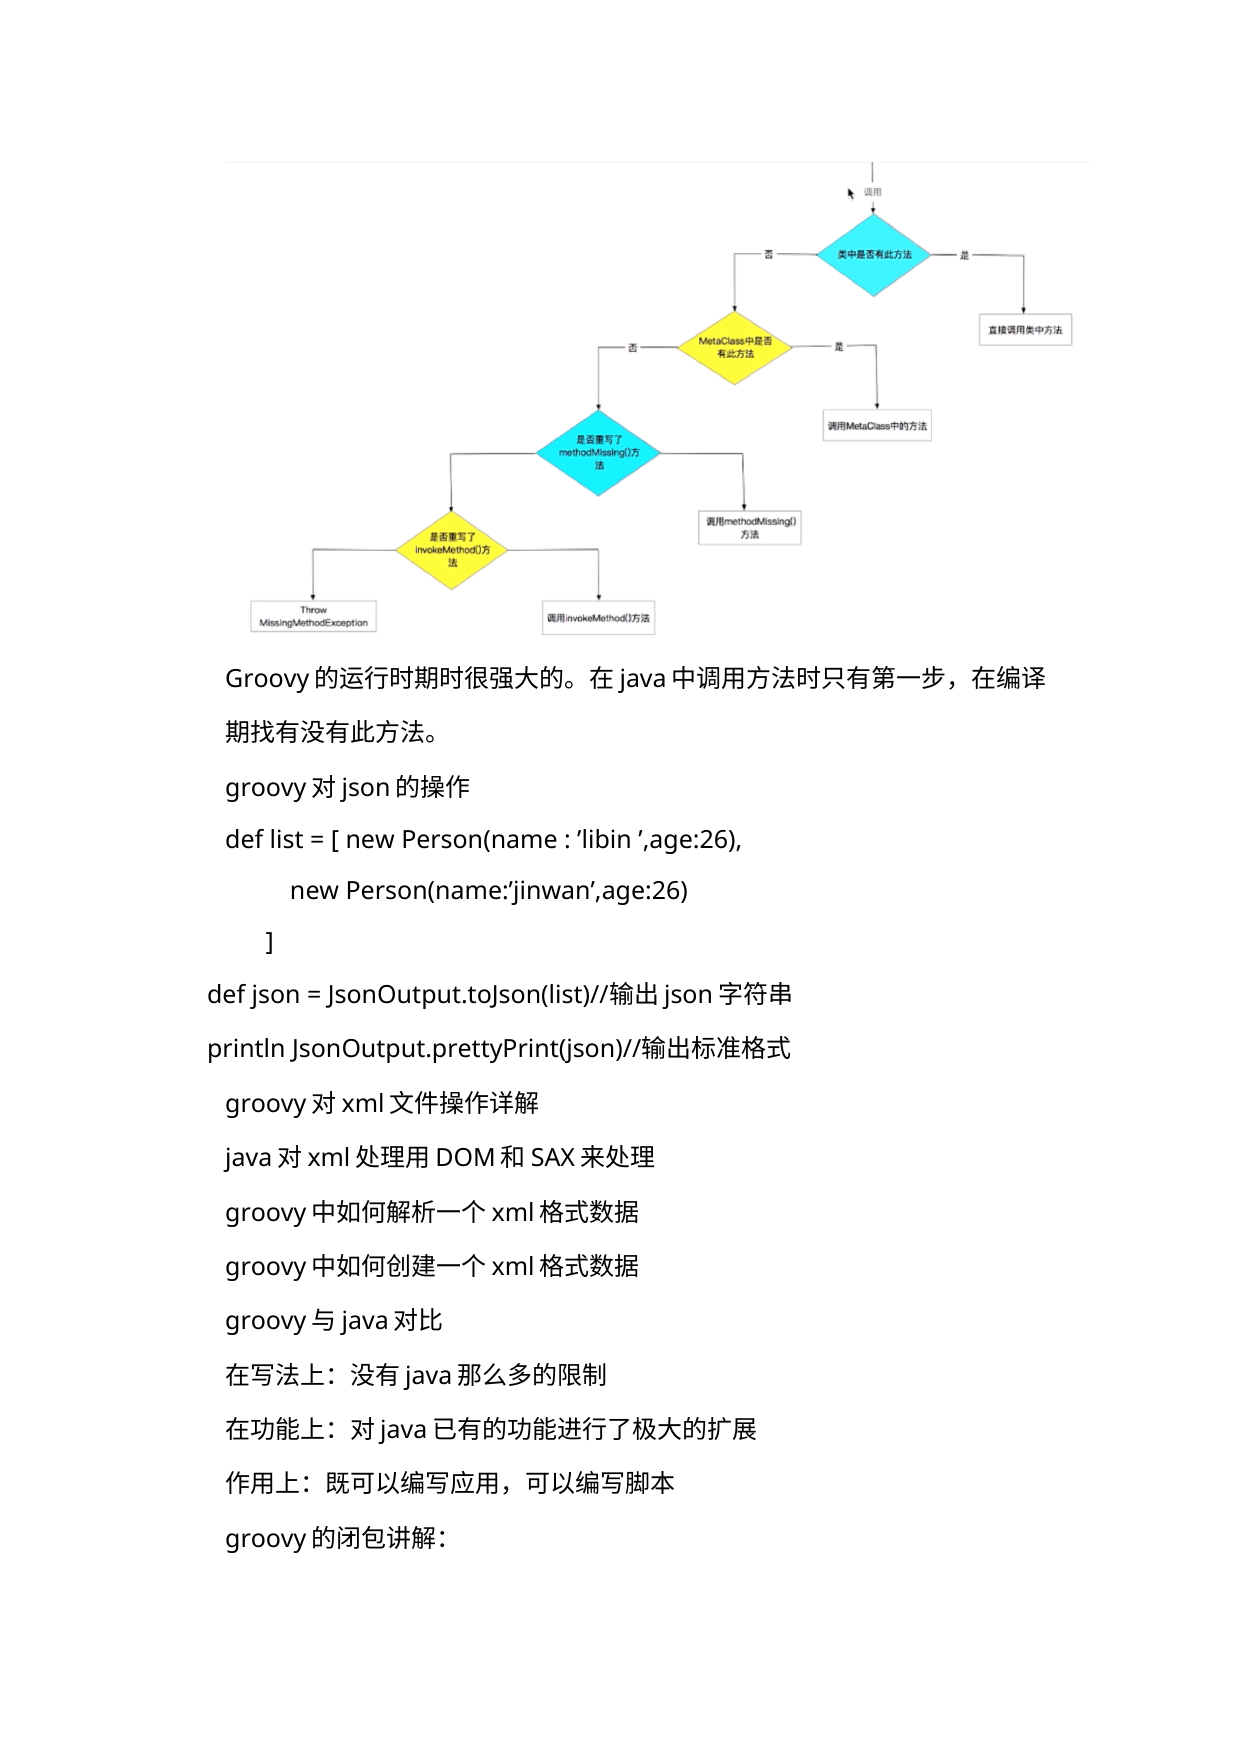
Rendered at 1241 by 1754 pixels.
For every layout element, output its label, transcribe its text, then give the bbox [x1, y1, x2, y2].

text println JsonOutput.prettyPrint(json)//输出标准格式 [187, 1029, 1053, 1065]
text def json = JsonOutput.toJson(list)//输出json字符串 [187, 974, 1053, 1011]
text 在功能上：对java已有的功能进行了极大的扩展 [225, 1409, 1053, 1446]
text groovy对json的操作 [225, 767, 1053, 803]
text groovy与java对比 [225, 1301, 1053, 1337]
text new Person(name:’jinwan’,age:26) [225, 872, 1053, 906]
text java对xml处理用DOM和SAX来处理 [225, 1138, 1053, 1174]
text def list = [ new Person(name : ’libin ’,age:26), [225, 821, 1053, 855]
text groovy的闭包讲解： [225, 1518, 1053, 1554]
text Groovy的运行时期时很强大的。在java中调用方法时只有第一步，在编译期找有没有此方法。 [225, 658, 1053, 749]
text groovy中如何创建一个xml格式数据 [225, 1246, 1053, 1283]
text groovy对xml文件操作详解 [225, 1083, 1053, 1119]
text 作用上：既可以编写应用，可以编写脚本 [225, 1464, 1053, 1500]
text ] [187, 923, 1053, 957]
picture [225, 162, 1091, 643]
text groovy中如何解析一个xml格式数据 [225, 1192, 1053, 1228]
text 在写法上：没有java那么多的限制 [225, 1355, 1053, 1391]
